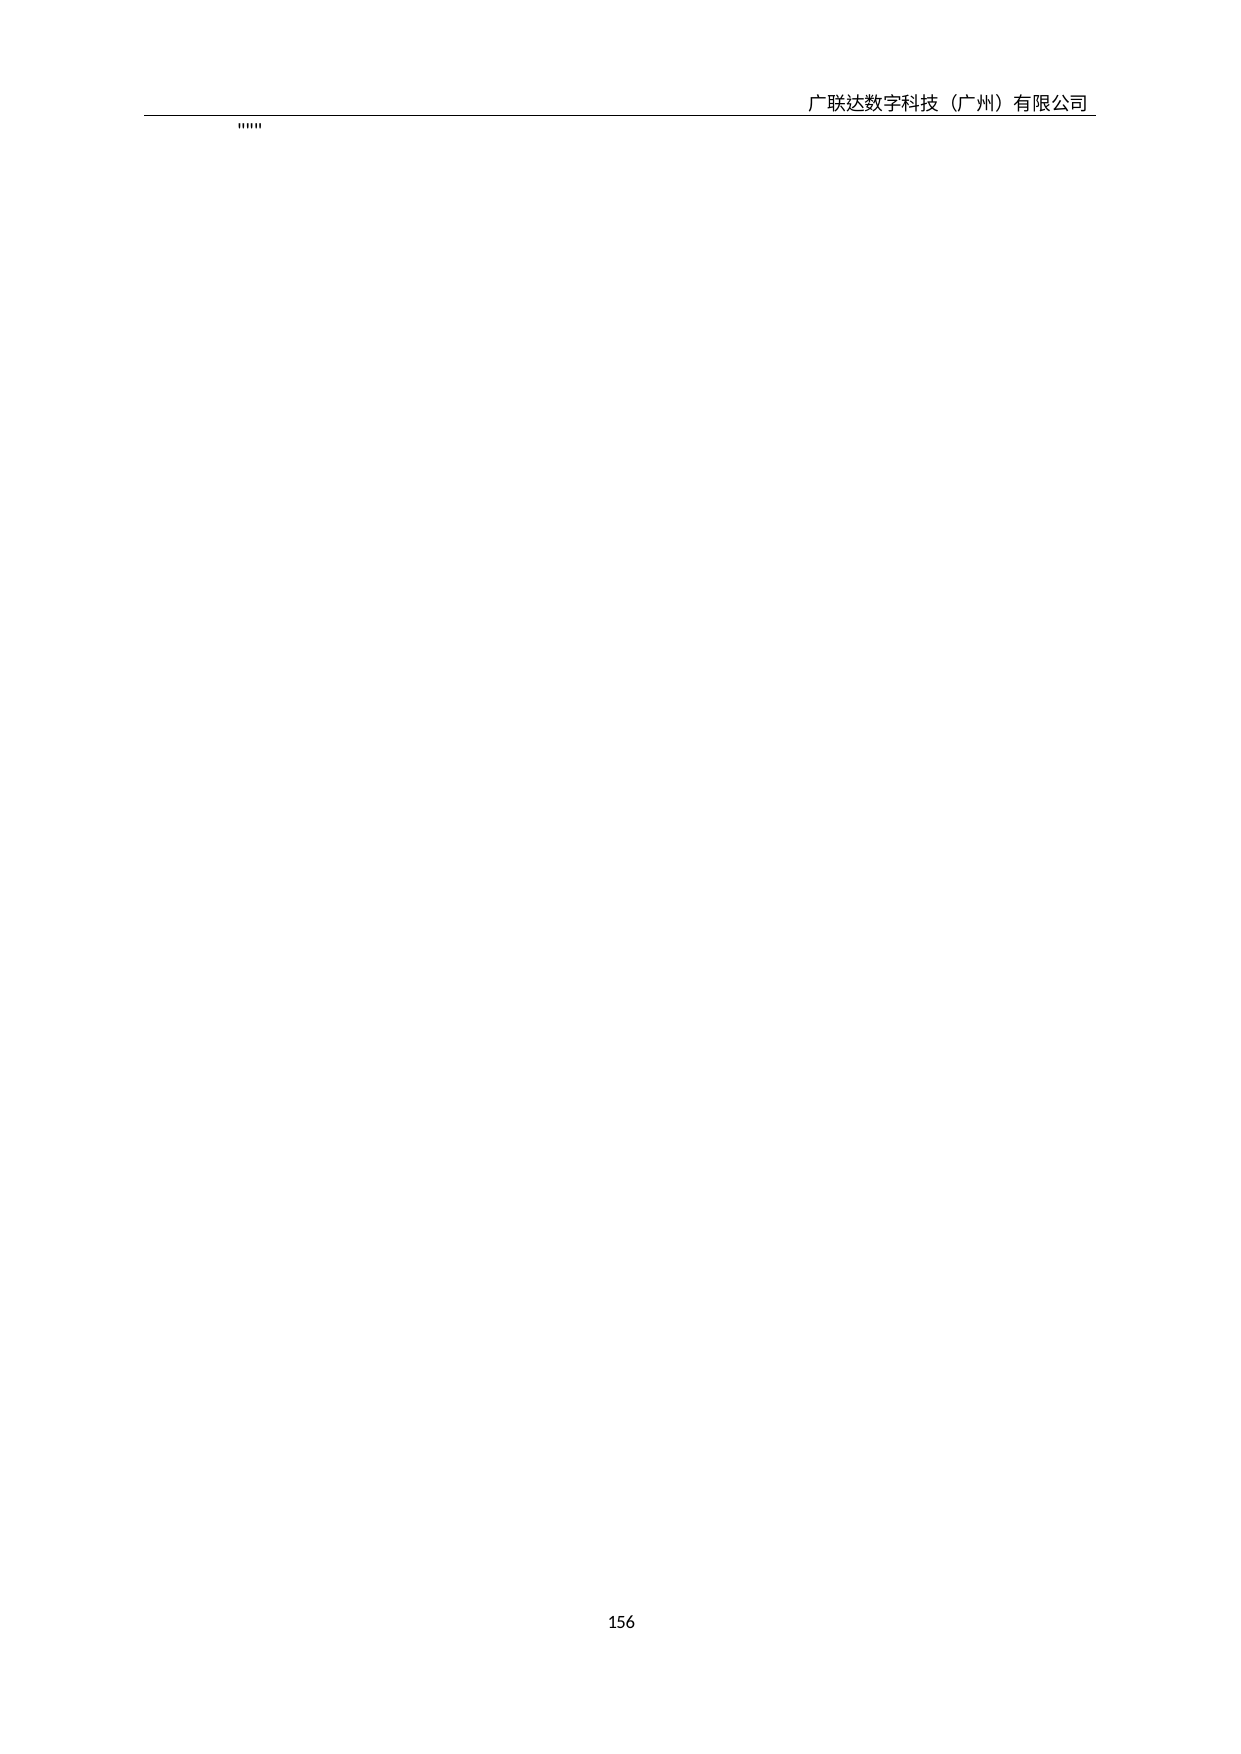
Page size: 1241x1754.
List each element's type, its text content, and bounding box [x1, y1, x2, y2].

text """ [237, 121, 1096, 142]
